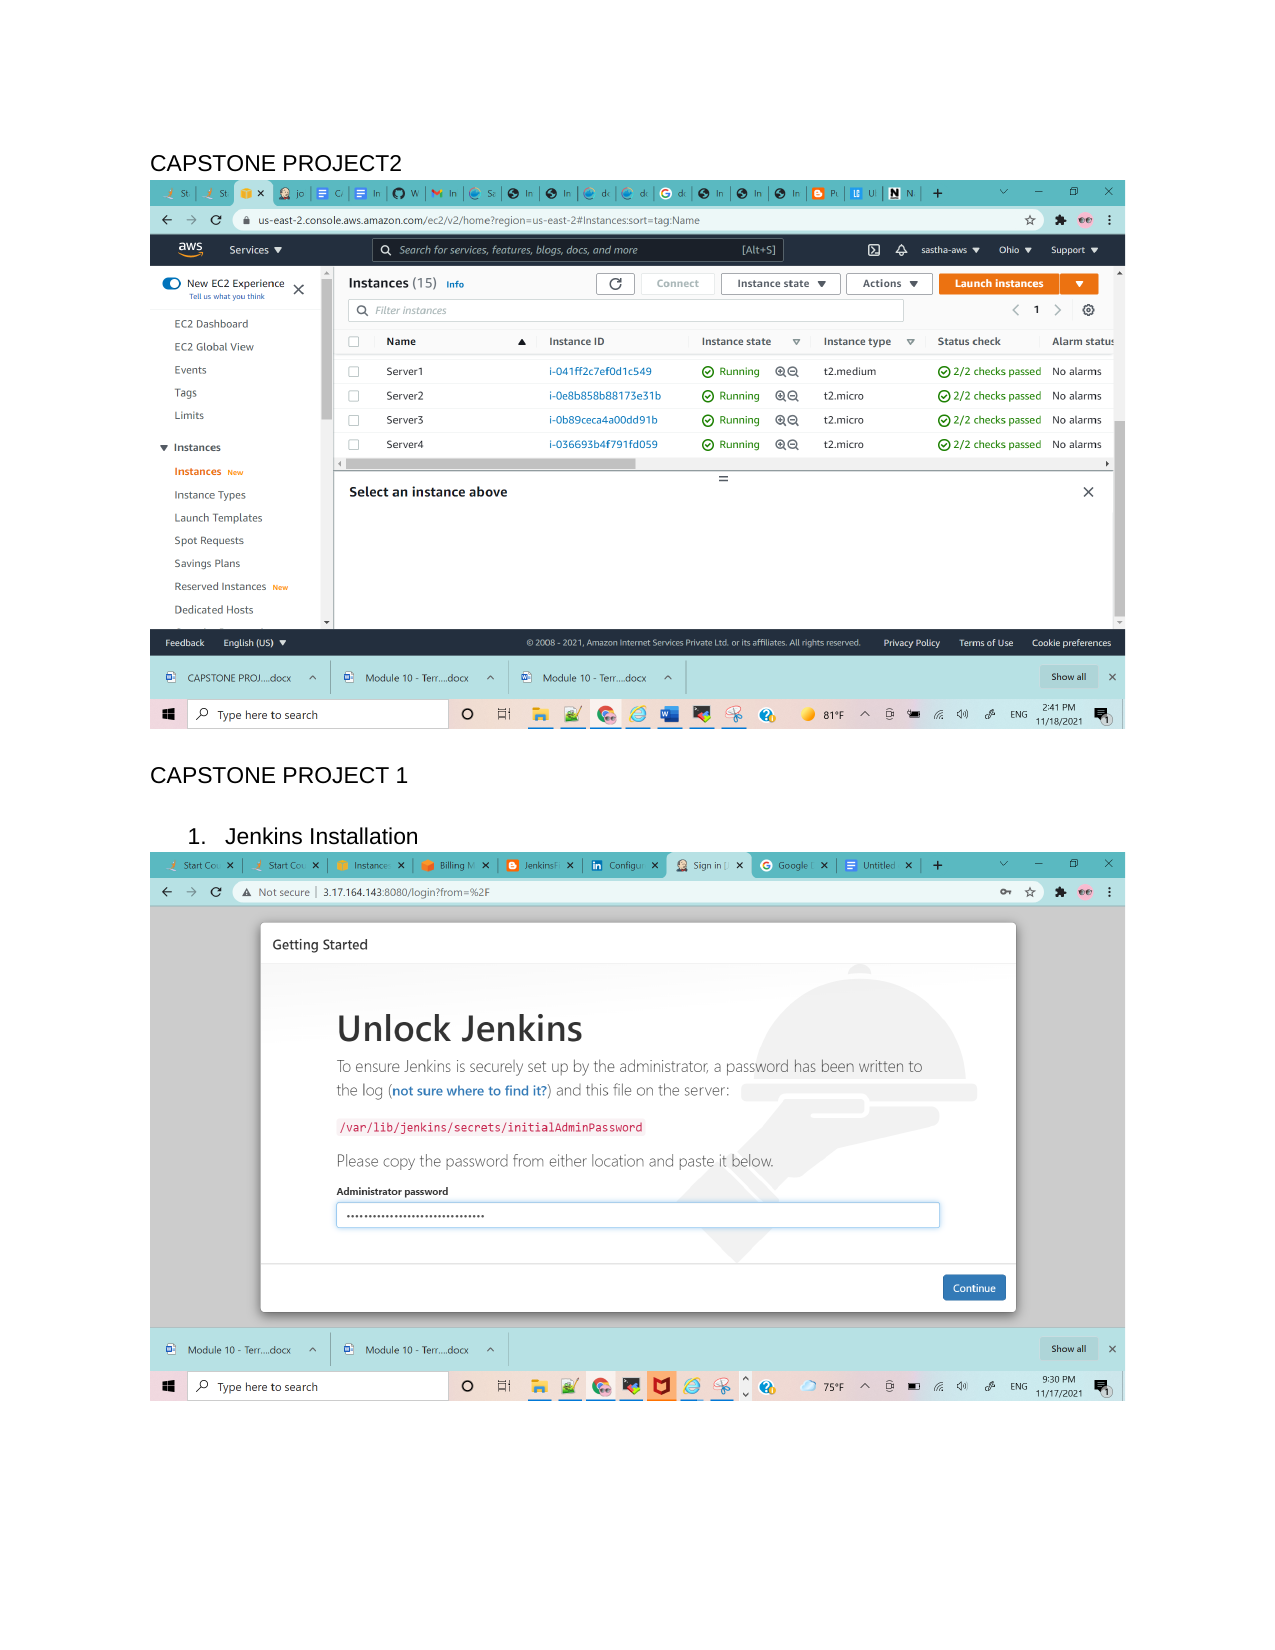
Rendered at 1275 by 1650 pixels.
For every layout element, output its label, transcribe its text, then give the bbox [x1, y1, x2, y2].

text CAPSTONE PROJECT2 [150, 150, 1125, 176]
list Jenkins Installation [187, 823, 1125, 849]
text CAPSTONE PROJECT 1 [150, 762, 1125, 788]
picture [150, 852, 1125, 1401]
picture [150, 180, 1125, 729]
